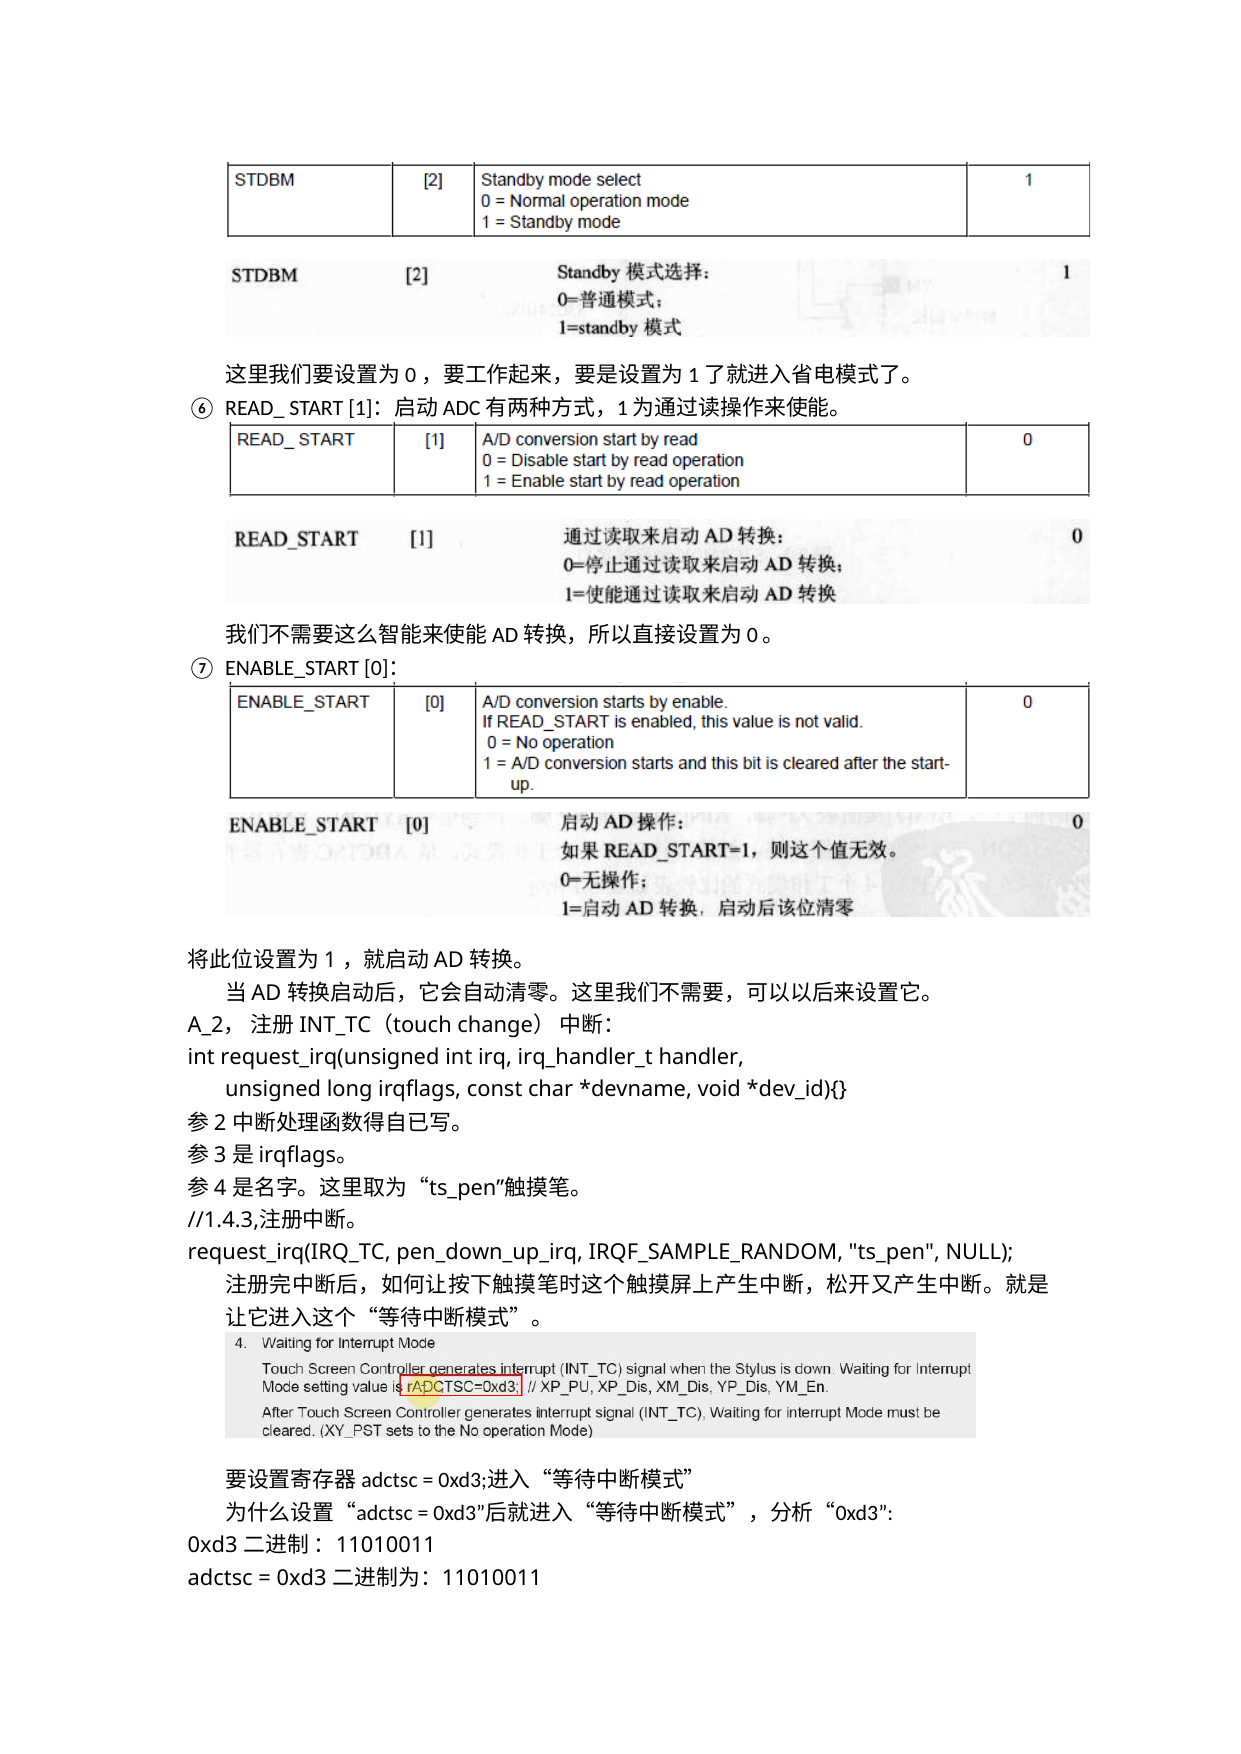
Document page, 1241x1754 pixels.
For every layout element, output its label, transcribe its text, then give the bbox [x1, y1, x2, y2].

list 为什么设置“adctsc = 0xd3”后就进入“等待中断模式”，分析“0xd3”: [225, 1494, 1053, 1527]
list 注册完中断后，如何让按下触摸笔时这个触摸屏上产生中断，松开又产生中断。就是让它进入这个“等待中断模式”。 [225, 1267, 1053, 1332]
text adctsc = 0xd3 二进制为：11010011 [187, 1559, 1053, 1592]
text 将此位设置为 1 ，就启动AD 转换。 [187, 942, 1053, 974]
text 参2 中断处理函数得自已写。 [187, 1104, 1053, 1137]
list ENABLE_START [0]： [187, 649, 1053, 682]
text request_irq(IRQ_TC, pen_down_up_irq, IRQF_SAMPLE_RANDOM, "ts_pen", NULL); [187, 1234, 1053, 1267]
list READ_ START [1]：启动ADC 有两种方式，1 为通过读操作来使能。 [187, 389, 1053, 422]
text A_2， 注册 INT_TC（touch change） 中断： [187, 1007, 1053, 1039]
list unsigned long irqflags, const char *devname, void *dev_id){} [225, 1072, 1053, 1104]
text 参4 是名字。这里取为“ts_pen”触摸笔。 [187, 1169, 1053, 1202]
list 我们不需要这么智能来使能AD 转换，所以直接设置为 0 。 [225, 617, 1053, 649]
list 这里我们要设置为 0 ，要工作起来，要是设置为1 了就进入省电模式了。 [225, 357, 1053, 389]
list 当AD 转换启动后，它会自动清零。这里我们不需要，可以以后来设置它。 [225, 974, 1053, 1007]
picture [225, 1332, 976, 1438]
text //1.4.3,注册中断。 [187, 1202, 1053, 1234]
list 要设置寄存器 adctsc = 0xd3;进入“等待中断模式” [225, 1462, 1053, 1494]
text 参3 是irqflags。 [187, 1137, 1053, 1169]
text 0xd3 二进制 ：11010011 [187, 1527, 1053, 1559]
text int request_irq(unsigned int irq, irq_handler_t handler, [187, 1039, 1053, 1072]
